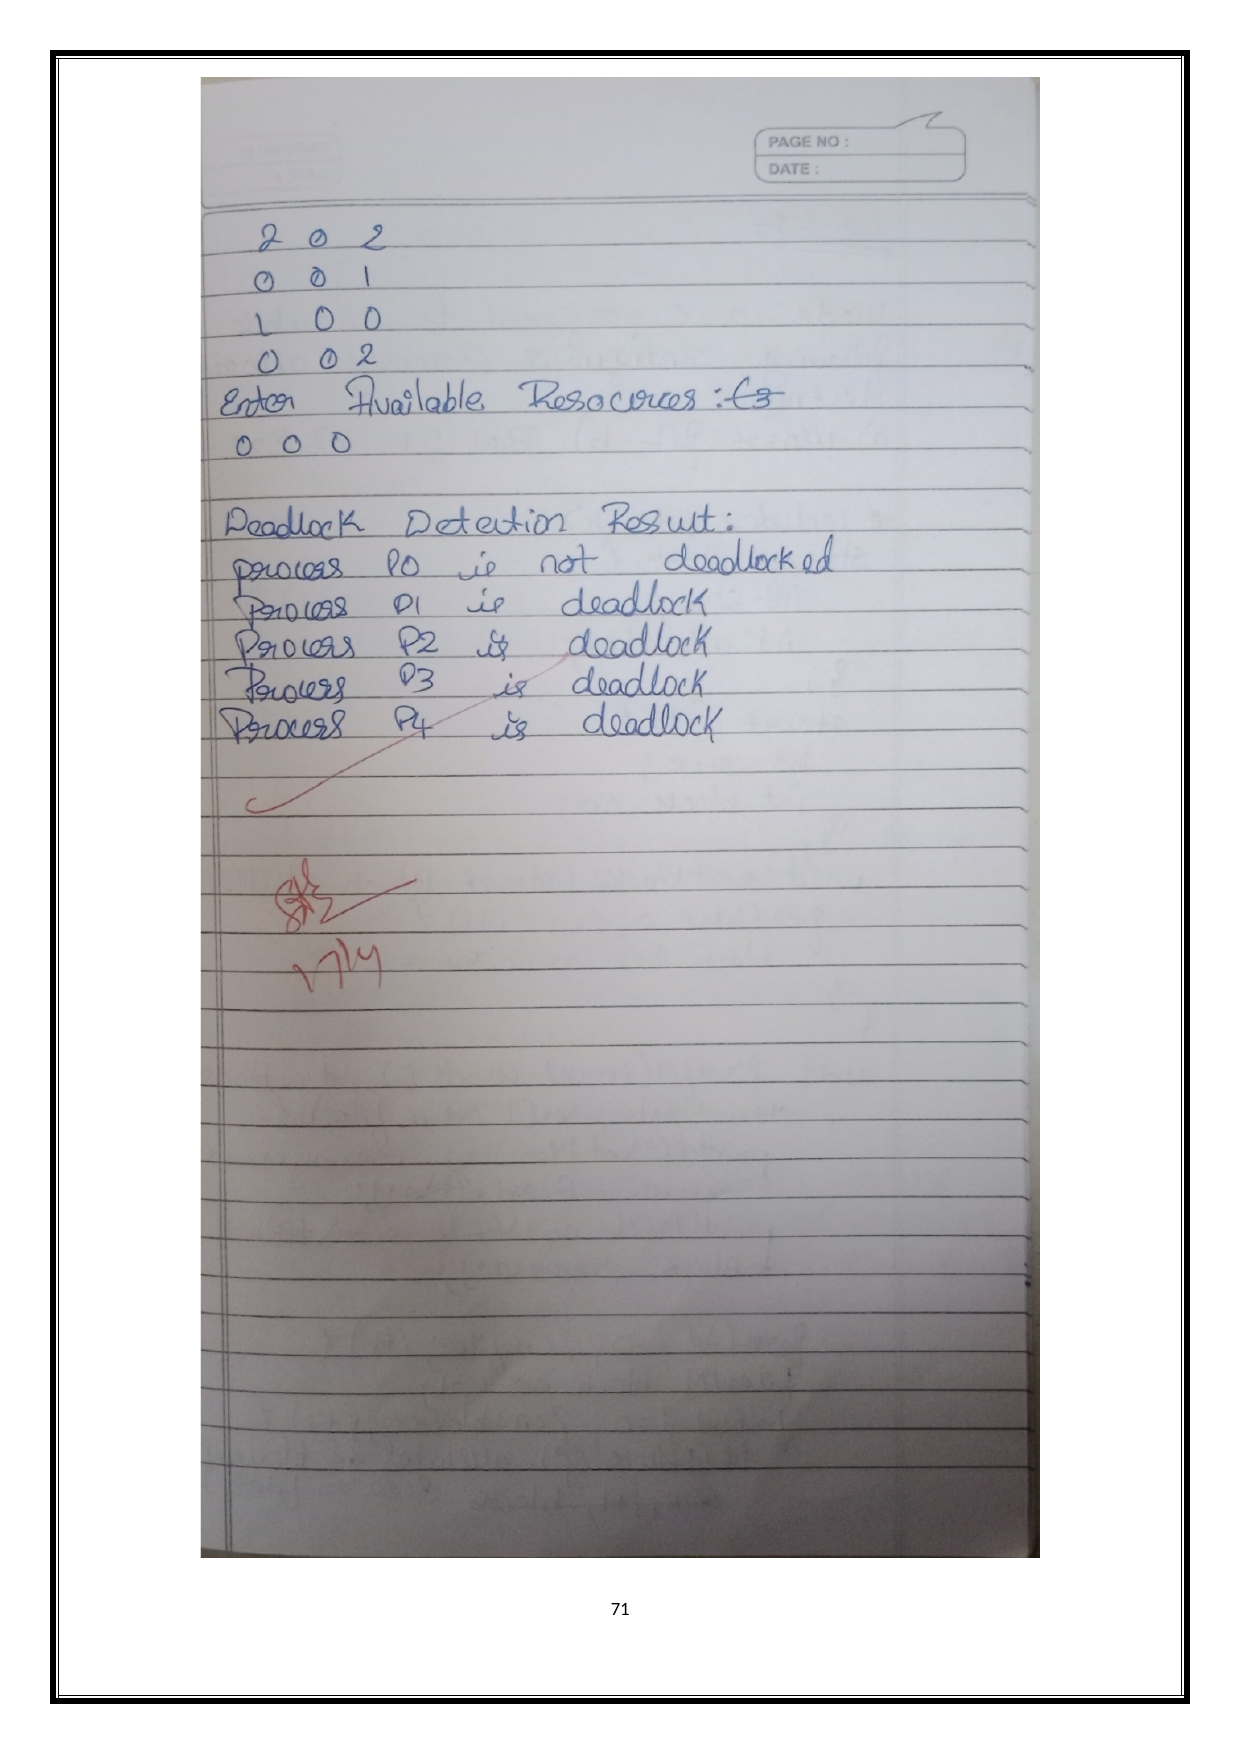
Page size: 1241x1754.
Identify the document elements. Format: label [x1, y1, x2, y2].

picture [202, 78, 1040, 1557]
